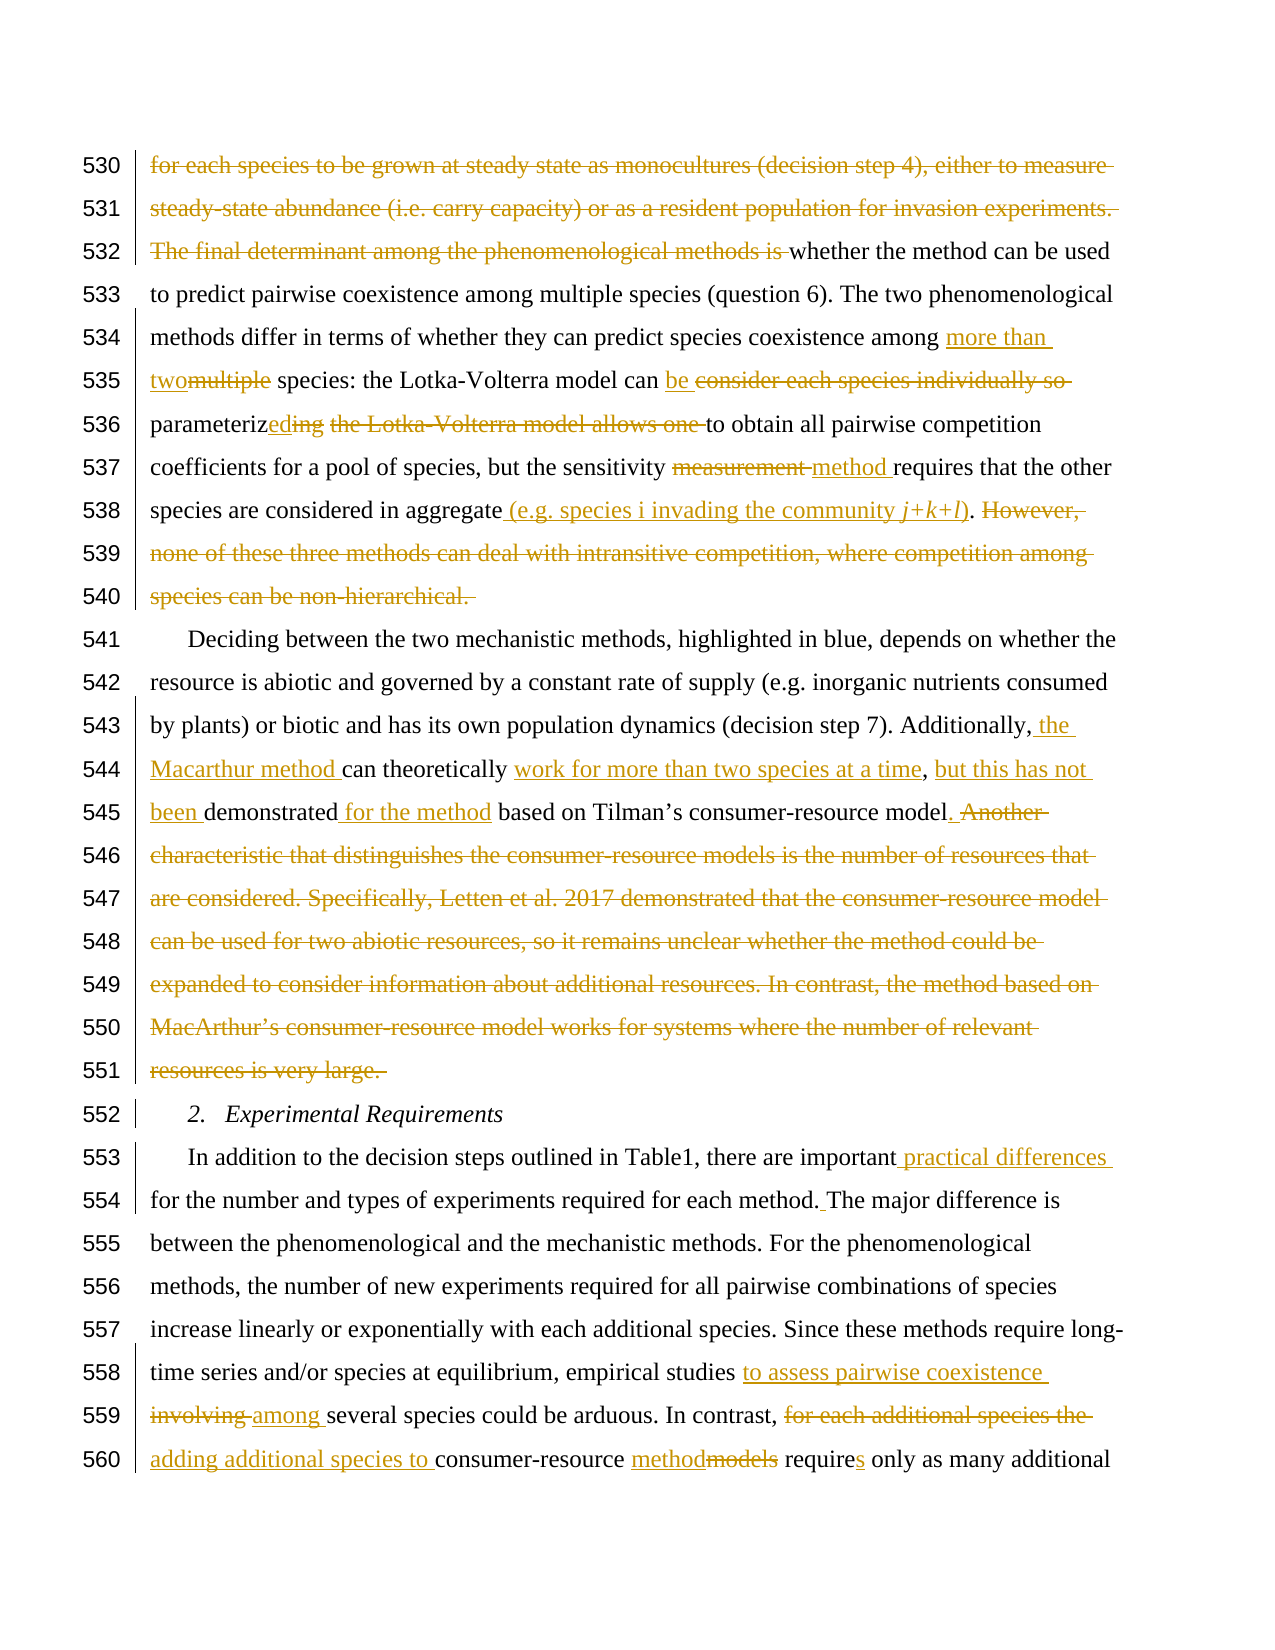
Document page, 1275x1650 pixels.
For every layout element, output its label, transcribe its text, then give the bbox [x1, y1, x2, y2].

list Experimental Requirements [187, 1099, 1125, 1127]
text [150, 150, 1125, 610]
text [150, 1142, 1125, 1472]
text Deciding between the two mechanistic methods, highlighted in blue, depends on whether the resource is abiotic and governed by a constant rate of supply (e.g. inorganic nutrients consumed by plants) or biotic and has its own population dynamics (decision step 7). Additionally,can theoretically , demonstrated based on Tilman’s consumer-resource model [150, 624, 1125, 1084]
